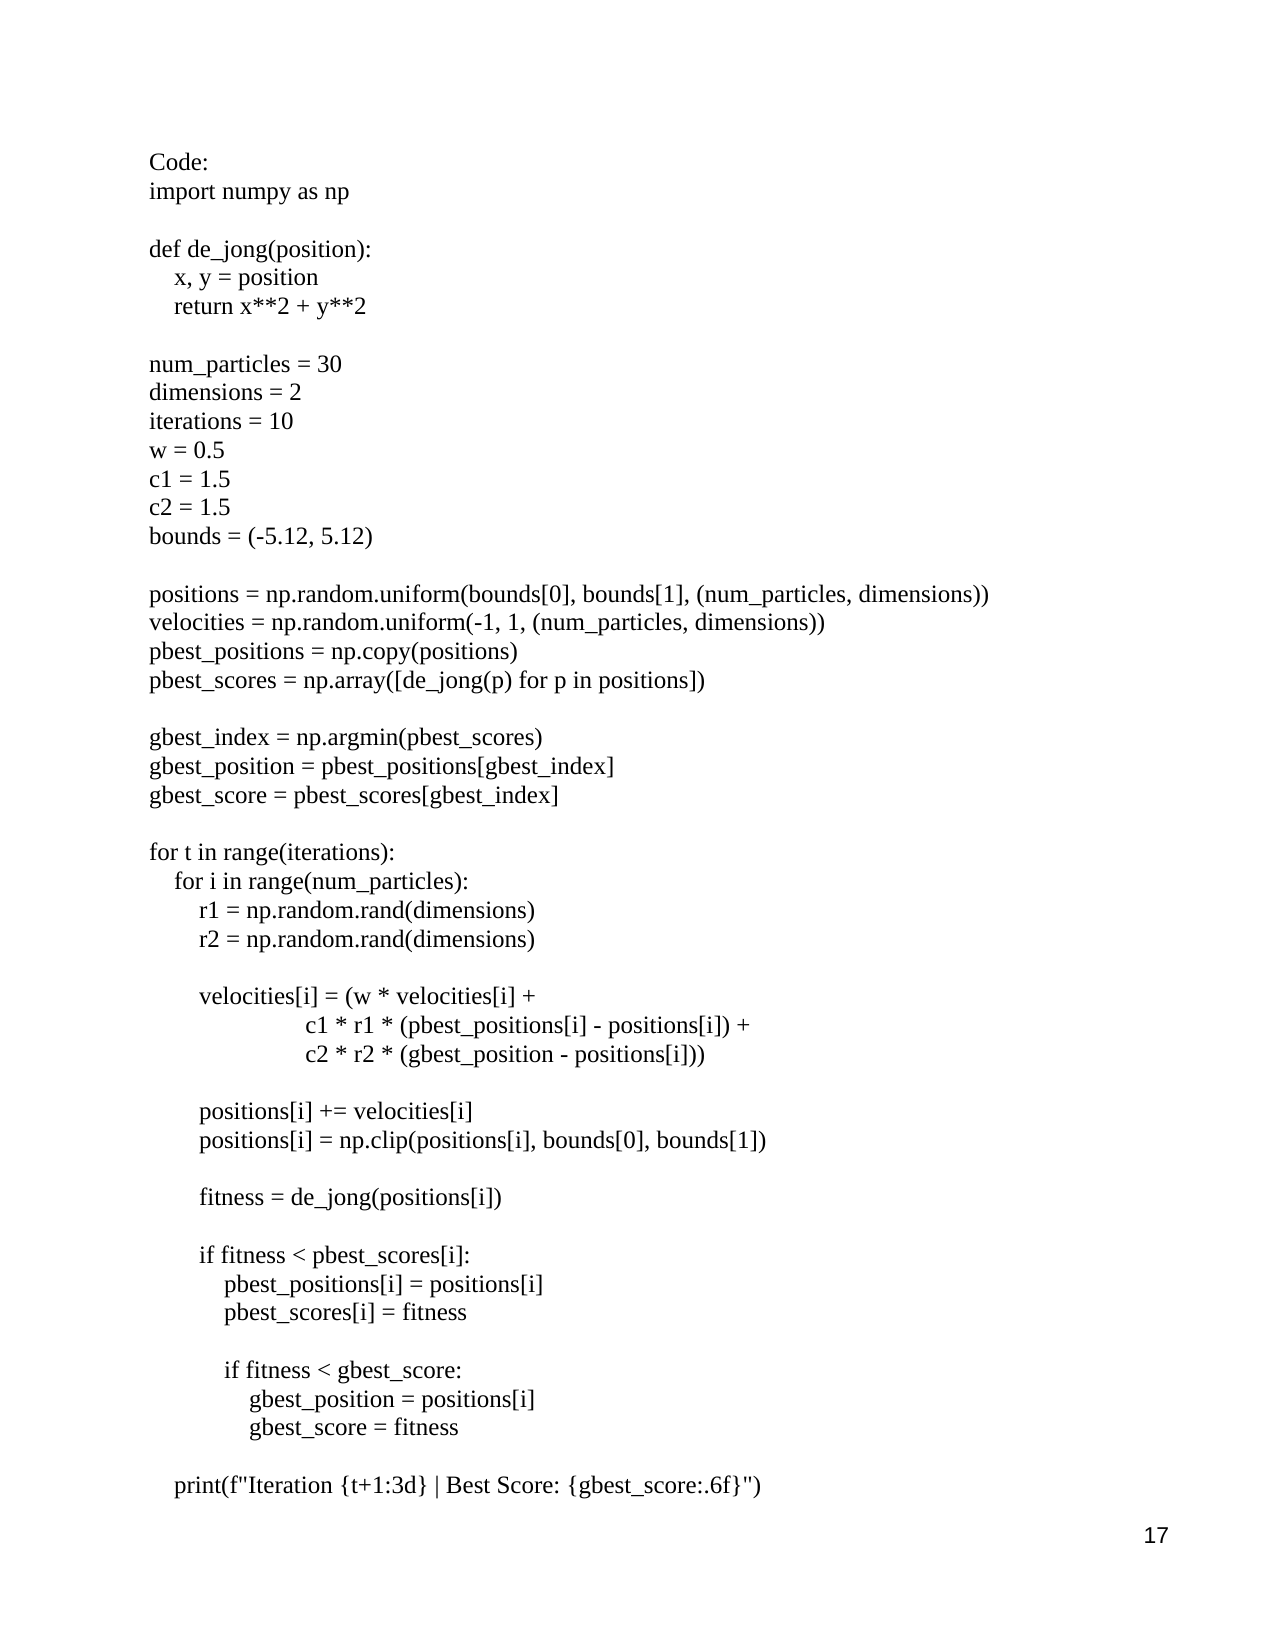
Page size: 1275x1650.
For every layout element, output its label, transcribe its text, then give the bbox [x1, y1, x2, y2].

text velocities[i] = (w * velocities[i] + [149, 981, 1169, 1010]
text gbest_position = pbest_positions[gbest_index] [149, 751, 1169, 780]
text Code: [149, 147, 1169, 176]
text gbest_score = pbest_scores[gbest_index] [149, 780, 1169, 809]
text pbest_positions[i] = positions[i] [149, 1269, 1169, 1297]
text for i in range(num_particles): [149, 866, 1169, 895]
text bounds = (-5.12, 5.12) [149, 521, 1169, 550]
text pbest_scores[i] = fitness [149, 1297, 1169, 1326]
text x, y = position [149, 262, 1169, 291]
text positions = np.random.uniform(bounds[0], bounds[1], (num_particles, dimensions)) [149, 579, 1169, 607]
text c1 * r1 * (pbest_positions[i] - positions[i]) + [149, 1010, 1169, 1039]
text c1 = 1.5 [149, 464, 1169, 492]
text num_particles = 30 [149, 349, 1169, 377]
text print(f"Iteration {t+1:3d} | Best Score: {gbest_score:.6f}") [149, 1470, 1169, 1499]
text gbest_position = positions[i] [149, 1384, 1169, 1412]
text gbest_score = fitness [149, 1412, 1169, 1441]
text c2 * r2 * (gbest_position - positions[i])) [149, 1039, 1169, 1067]
text pbest_positions = np.copy(positions) [149, 636, 1169, 665]
text import numpy as np [149, 176, 1169, 205]
text r1 = np.random.rand(dimensions) [149, 895, 1169, 924]
text positions[i] = np.clip(positions[i], bounds[0], bounds[1]) [149, 1125, 1169, 1154]
text fitness = de_jong(positions[i]) [149, 1182, 1169, 1211]
text return x**2 + y**2 [149, 291, 1169, 320]
text velocities = np.random.uniform(-1, 1, (num_particles, dimensions)) [149, 607, 1169, 636]
text c2 = 1.5 [149, 492, 1169, 521]
text pbest_scores = np.array([de_jong(p) for p in positions]) [149, 665, 1169, 694]
text def de_jong(position): [149, 234, 1169, 262]
text for t in range(iterations): [149, 837, 1169, 866]
text dimensions = 2 [149, 377, 1169, 406]
text if fitness < gbest_score: [149, 1355, 1169, 1384]
text if fitness < pbest_scores[i]: [149, 1240, 1169, 1269]
text positions[i] += velocities[i] [149, 1096, 1169, 1125]
text gbest_index = np.argmin(pbest_scores) [149, 722, 1169, 751]
text r2 = np.random.rand(dimensions) [149, 924, 1169, 952]
text iterations = 10 [149, 406, 1169, 435]
text w = 0.5 [149, 435, 1169, 464]
